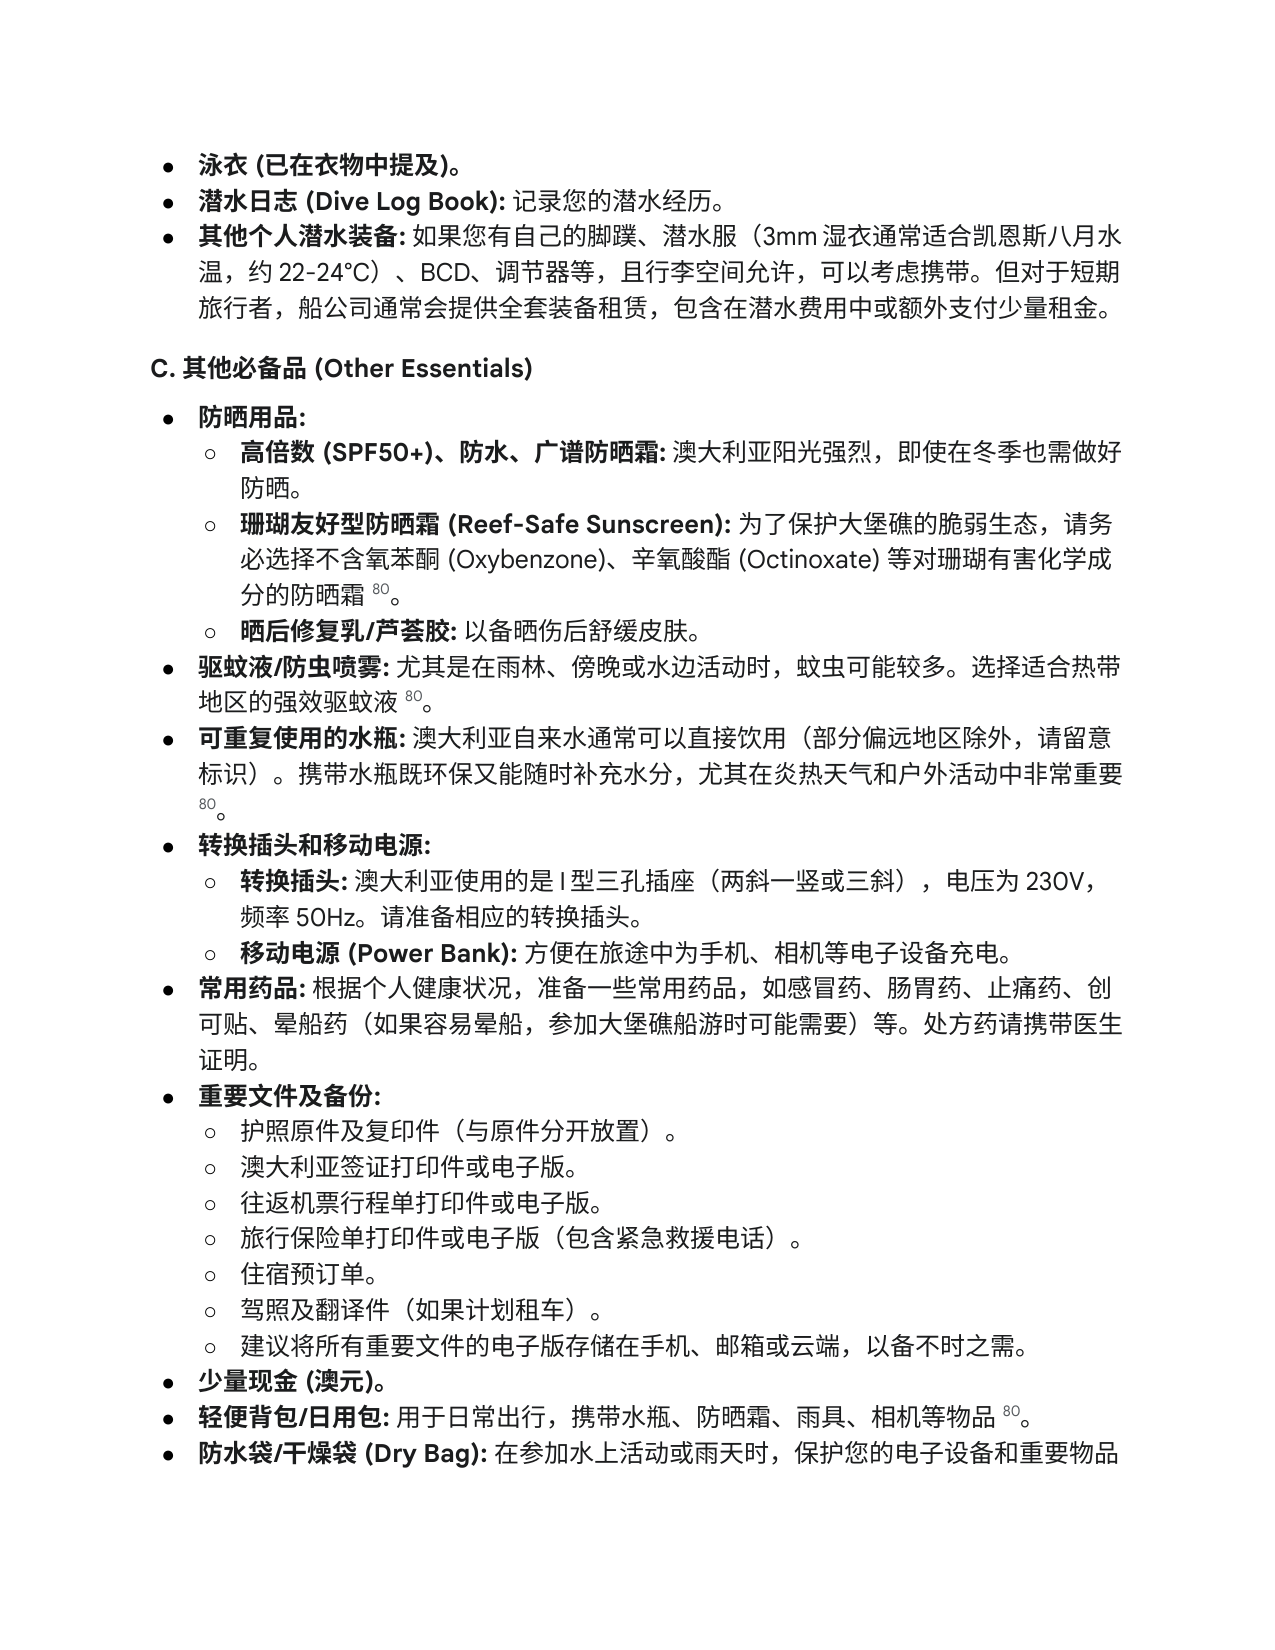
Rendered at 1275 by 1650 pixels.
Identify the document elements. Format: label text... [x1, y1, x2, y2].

list 珊瑚友好型防晒霜 (Reef-Safe Sunscreen): 为了保护大堡礁的脆弱生态，请务必选择不含氧苯酮 (Oxybenzone)、辛氧酸酯 (Octinoxate) 等对珊瑚有害化学成分的防晒霜 80。 [203, 509, 1125, 612]
list 轻便背包/日用包: 用于日常出行，携带水瓶、防晒霜、雨具、相机等物品 80。 [161, 1402, 1125, 1434]
list 建议将所有重要文件的电子版存储在手机、邮箱或云端，以备不时之需。 [203, 1331, 1125, 1362]
list 高倍数 (SPF50+)、防水、广谱防晒霜: 澳大利亚阳光强烈，即使在冬季也需做好防晒。 [203, 438, 1125, 505]
list 泳衣 (已在衣物中提及)。 [161, 150, 1125, 181]
list 常用药品: 根据个人健康状况，准备一些常用药品，如感冒药、肠胃药、止痛药、创可贴、晕船药（如果容易晕船，参加大堡礁船游时可能需要）等。处方药请携带医生证明。 [161, 973, 1125, 1076]
list 防晒用品: [161, 402, 1125, 433]
list 住宿预订单。 [203, 1259, 1125, 1291]
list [161, 1438, 1125, 1469]
list 晒后修复乳/芦荟胶: 以备晒伤后舒缓皮肤。 [203, 616, 1125, 648]
list 重要文件及备份: [161, 1081, 1125, 1112]
list 转换插头和移动电源: [161, 831, 1125, 862]
list 其他个人潜水装备: 如果您有自己的脚蹼、潜水服（3mm湿衣通常适合凯恩斯八月水温，约22-24°C）、BCD、调节器等，且行李空间允许，可以考虑携带。但对于短期旅行者，船公司通常会提供全套装备租赁，包含在潜水费用中或额外支付少量租金。 [161, 221, 1125, 324]
list 可重复使用的水瓶: 澳大利亚自来水通常可以直接饮用（部分偏远地区除外，请留意标识）。携带水瓶既环保又能随时补充水分，尤其在炎热天气和户外活动中非常重要 80。 [161, 723, 1125, 826]
list 往返机票行程单打印件或电子版。 [203, 1188, 1125, 1219]
list 旅行保险单打印件或电子版（包含紧急救援电话）。 [203, 1224, 1125, 1255]
list 少量现金 (澳元)。 [161, 1367, 1125, 1398]
list 驾照及翻译件（如果计划租车）。 [203, 1295, 1125, 1326]
list 转换插头: 澳大利亚使用的是I型三孔插座（两斜一竖或三斜），电压为230V，频率50Hz。请准备相应的转换插头。 [203, 866, 1125, 933]
text C. 其他必备品 (Other Essentials) [150, 354, 1125, 385]
list 澳大利亚签证打印件或电子版。 [203, 1152, 1125, 1183]
list 潜水日志 (Dive Log Book): 记录您的潜水经历。 [161, 186, 1125, 217]
list 移动电源 (Power Bank): 方便在旅途中为手机、相机等电子设备充电。 [203, 938, 1125, 969]
list 护照原件及复印件（与原件分开放置）。 [203, 1116, 1125, 1148]
list 驱蚊液/防虫喷雾: 尤其是在雨林、傍晚或水边活动时，蚊虫可能较多。选择适合热带地区的强效驱蚊液 80。 [161, 652, 1125, 719]
